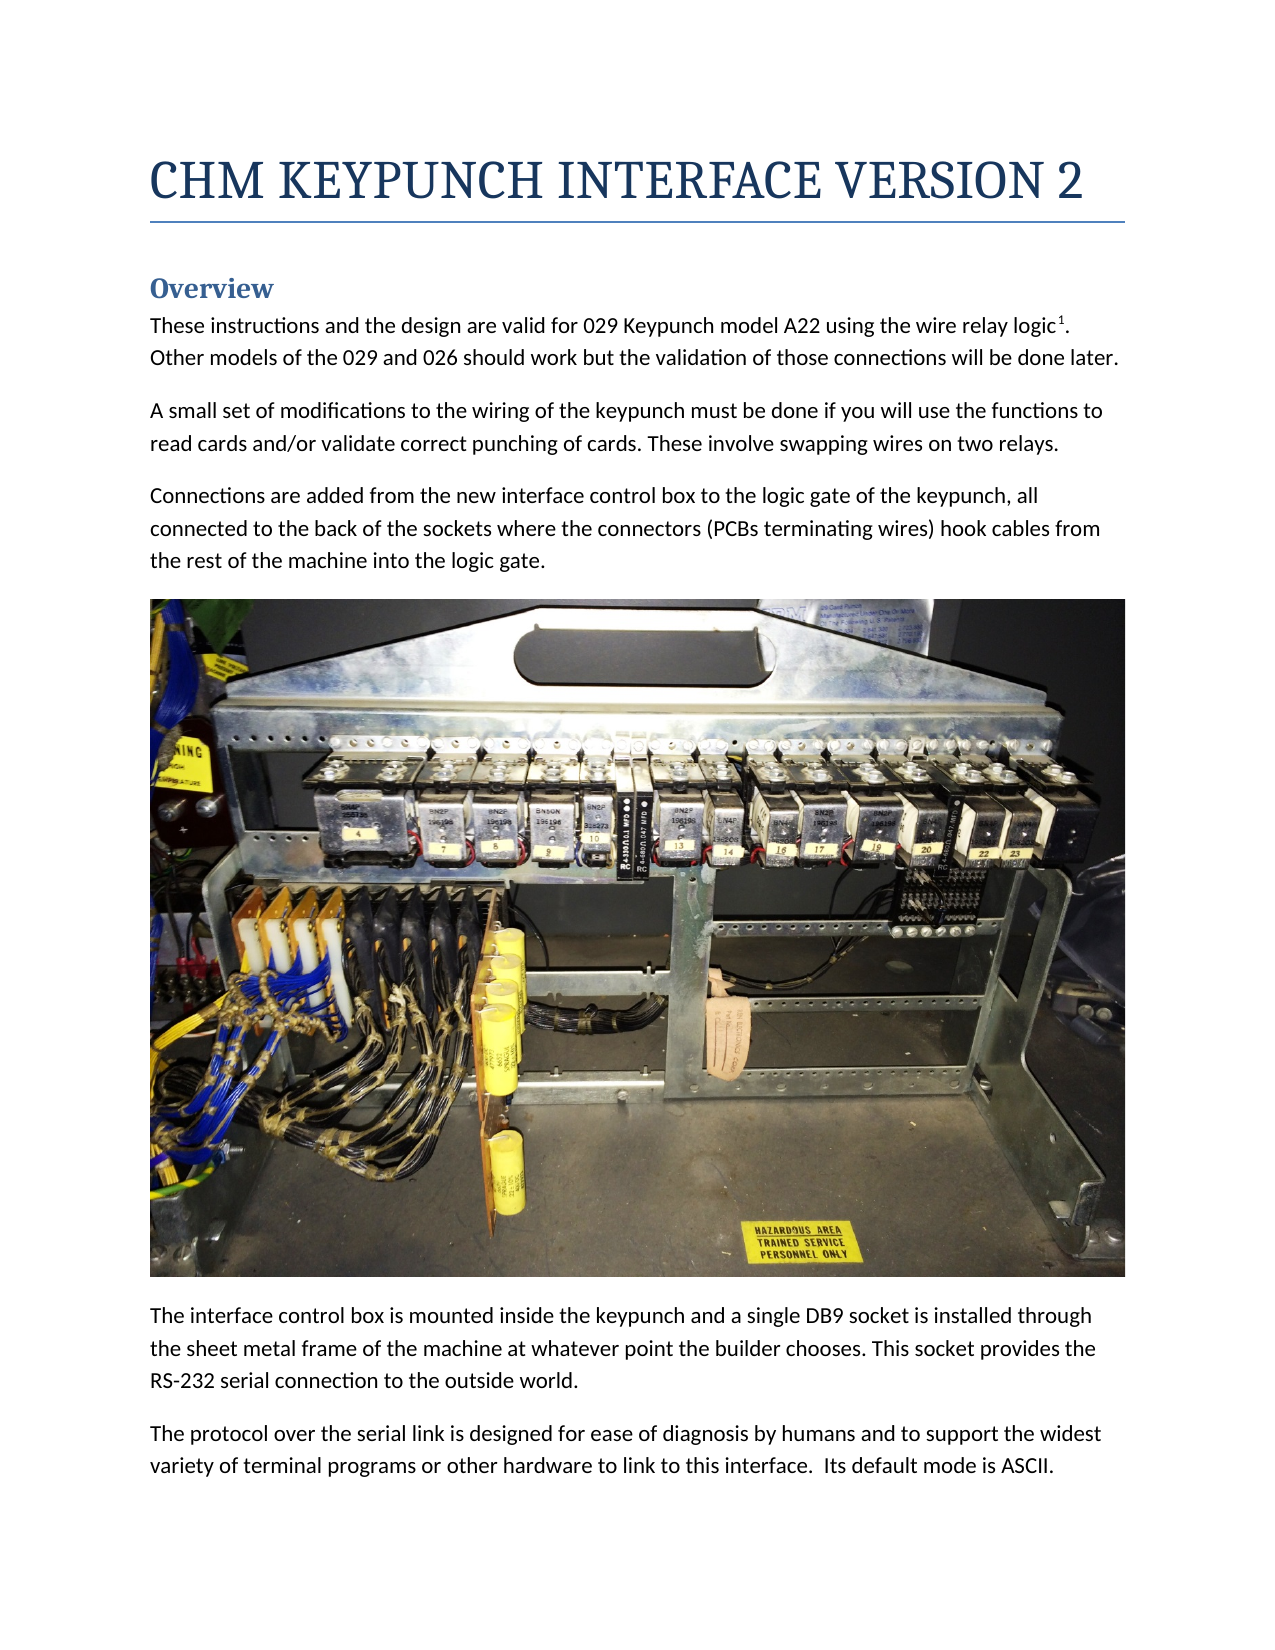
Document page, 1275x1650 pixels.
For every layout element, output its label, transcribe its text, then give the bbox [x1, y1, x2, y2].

text These instructions and the design are valid for 029 Keypunch model A22 using the wire relay logic1. Other models of the 029 and 026 should work but the validation of those connections will be done later. [150, 311, 1125, 371]
text Connections are added from the new interface control box to the logic gate of the keypunch, all connected to the back of the sockets where the connectors (PCBs terminating wires) hook cables from the rest of the machine into the logic gate. [150, 482, 1125, 574]
text The interface control box is mounted inside the keypunch and a single DB9 socket is installed through the sheet metal frame of the machine at whatever point the builder chooses. This socket provides the RS-232 serial connection to the outside world. [150, 1302, 1125, 1394]
text A small set of modifications to the wiring of the keypunch must be done if you will use the functions to read cards and/or validate correct punching of cards. These involve swapping wires on two relays. [150, 396, 1125, 457]
picture [150, 599, 1125, 1277]
text The protocol over the serial link is designed for ease of diagnosis by humans and to support the widest variety of terminal programs or other hardware to link to this interface. Its default mode is ASCII. [150, 1419, 1125, 1479]
title CHM KEYPUNCH INTERFACE VERSION 2 [150, 150, 1125, 221]
subtitle Overview [150, 273, 1125, 306]
